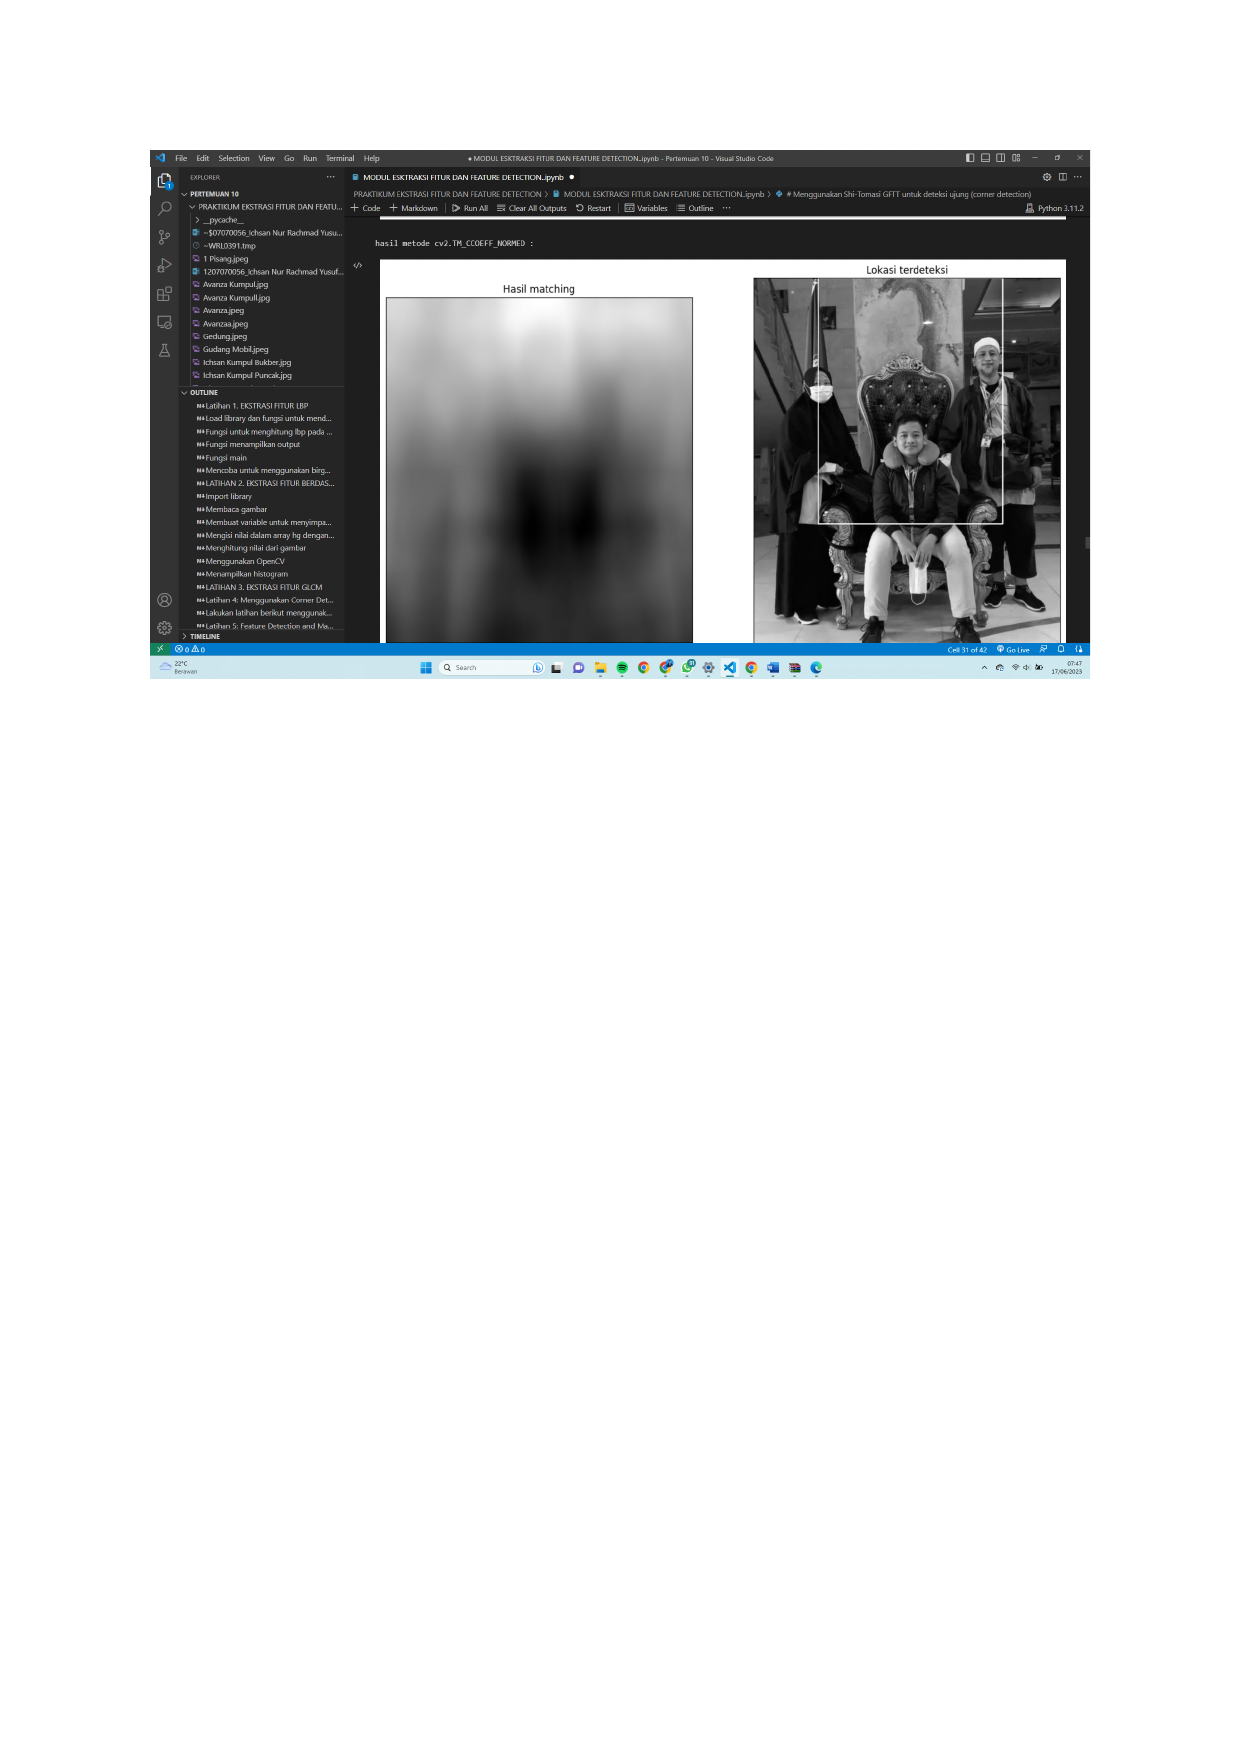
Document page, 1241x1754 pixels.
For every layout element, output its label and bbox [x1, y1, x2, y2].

picture [150, 150, 1091, 679]
